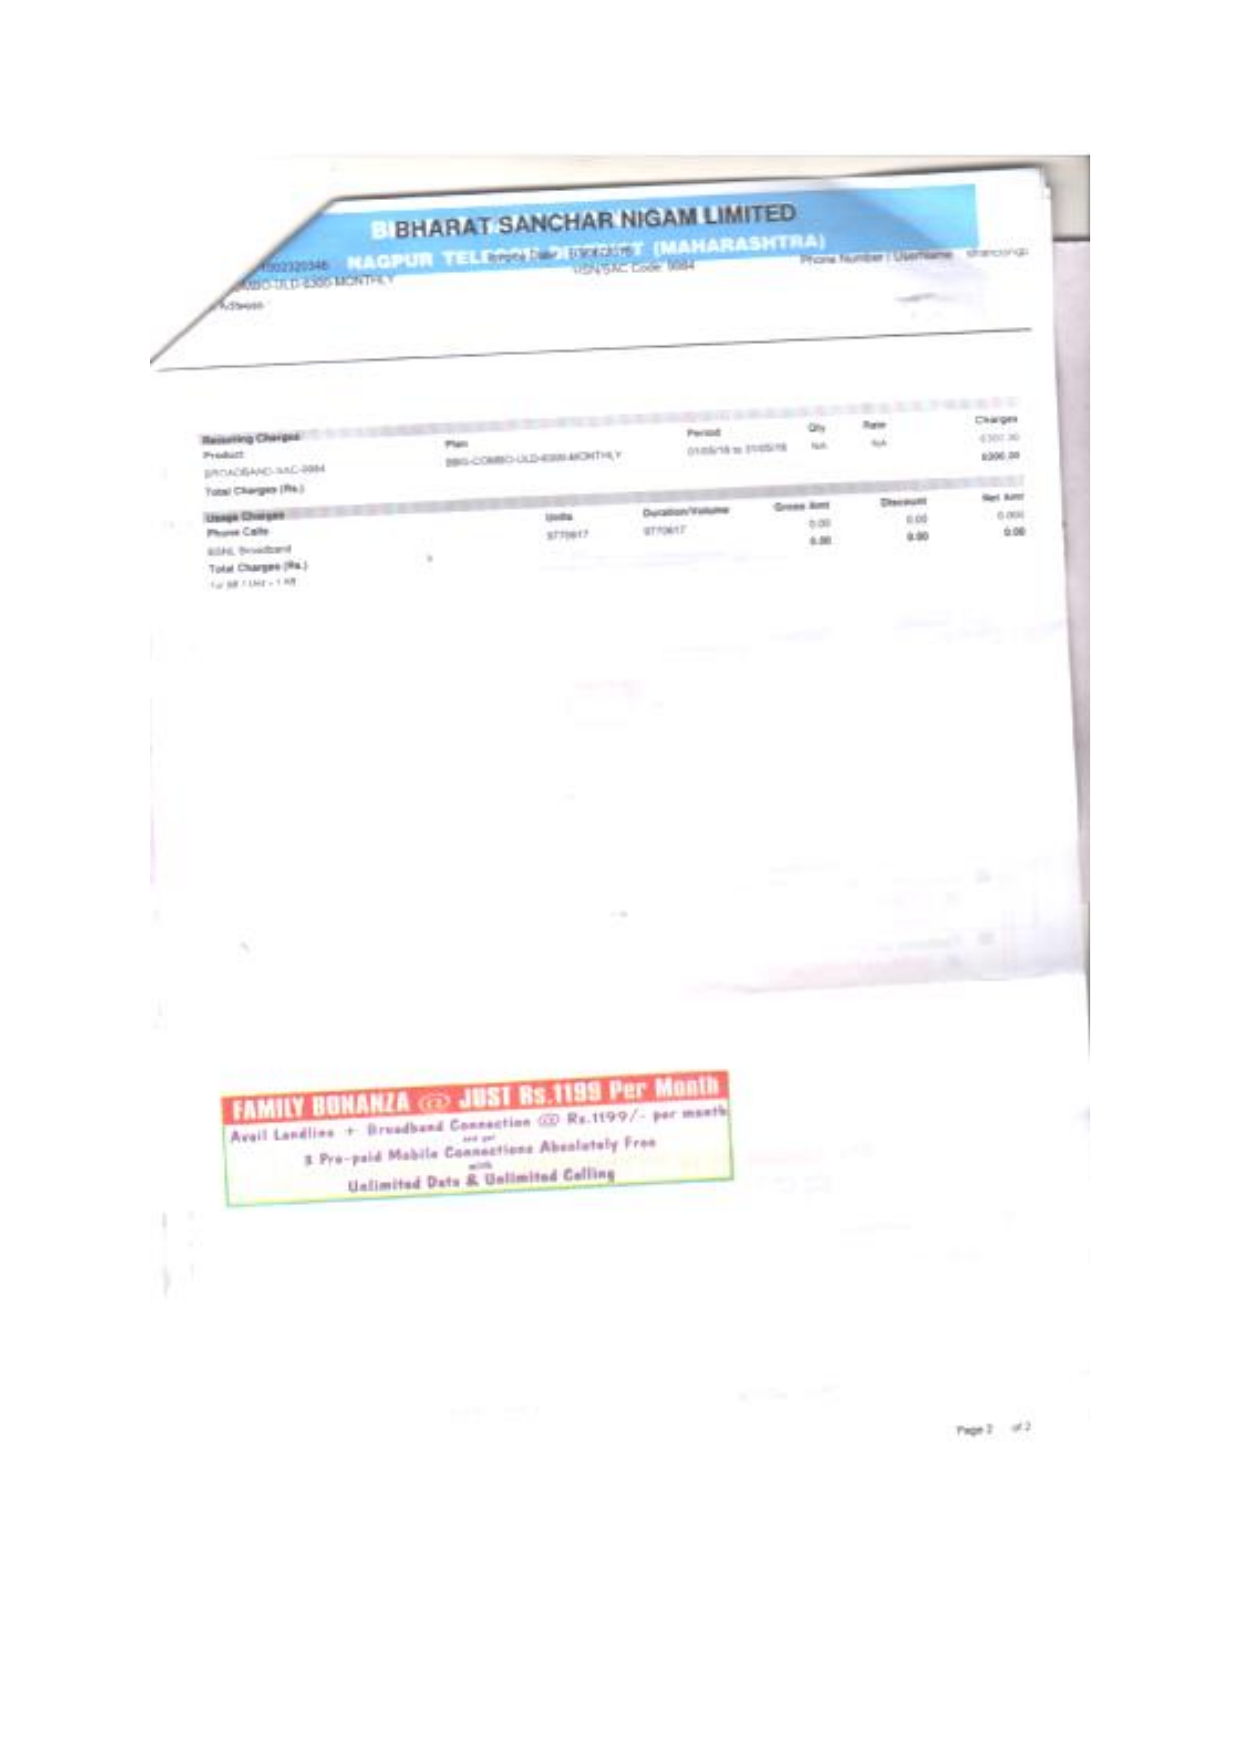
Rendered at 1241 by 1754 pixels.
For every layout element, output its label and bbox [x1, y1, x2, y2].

picture [150, 150, 1091, 1442]
